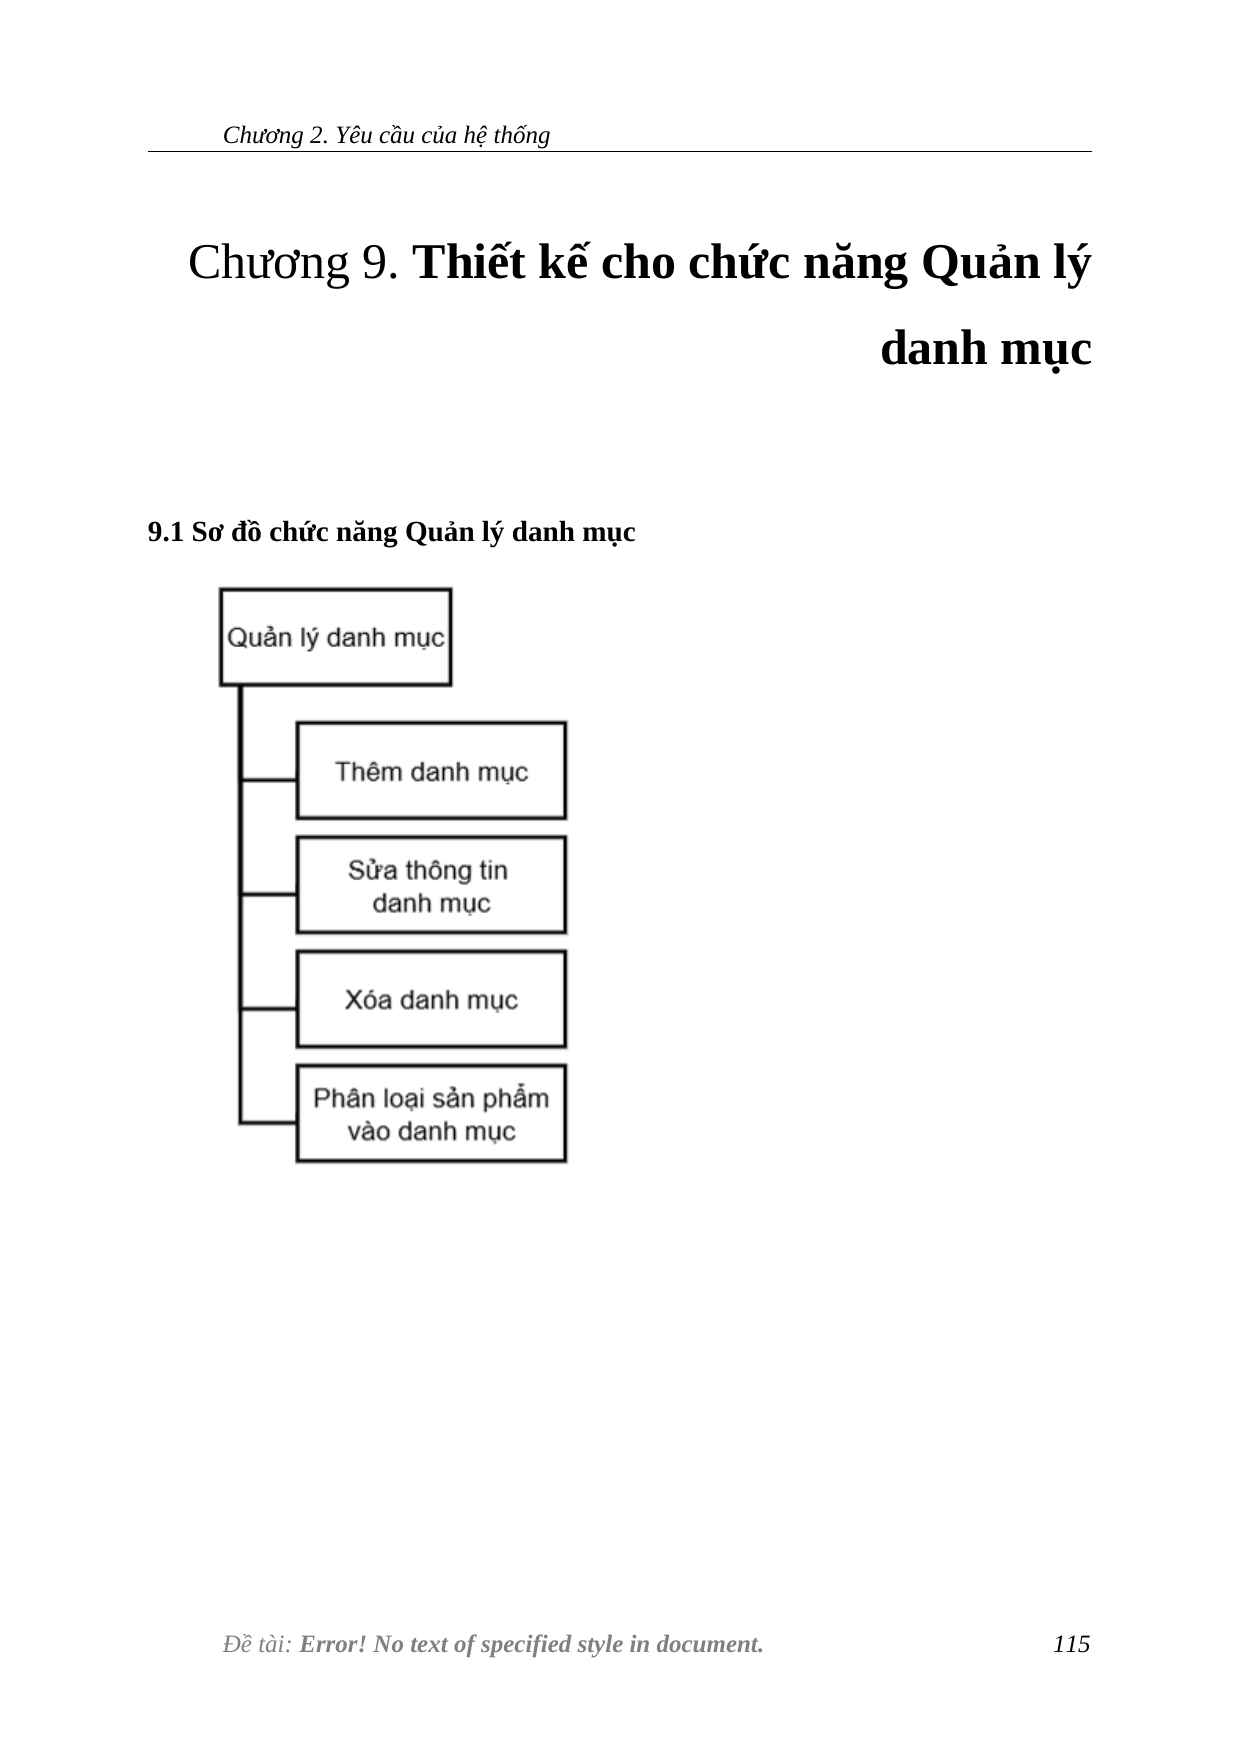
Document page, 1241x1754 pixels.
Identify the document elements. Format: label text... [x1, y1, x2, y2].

subtitle Thiết kế cho chức năng Quản lý danh mục [148, 232, 1092, 376]
subtitle Sơ đồ chức năng Quản lý danh mục [148, 504, 1092, 550]
picture [206, 575, 578, 1182]
